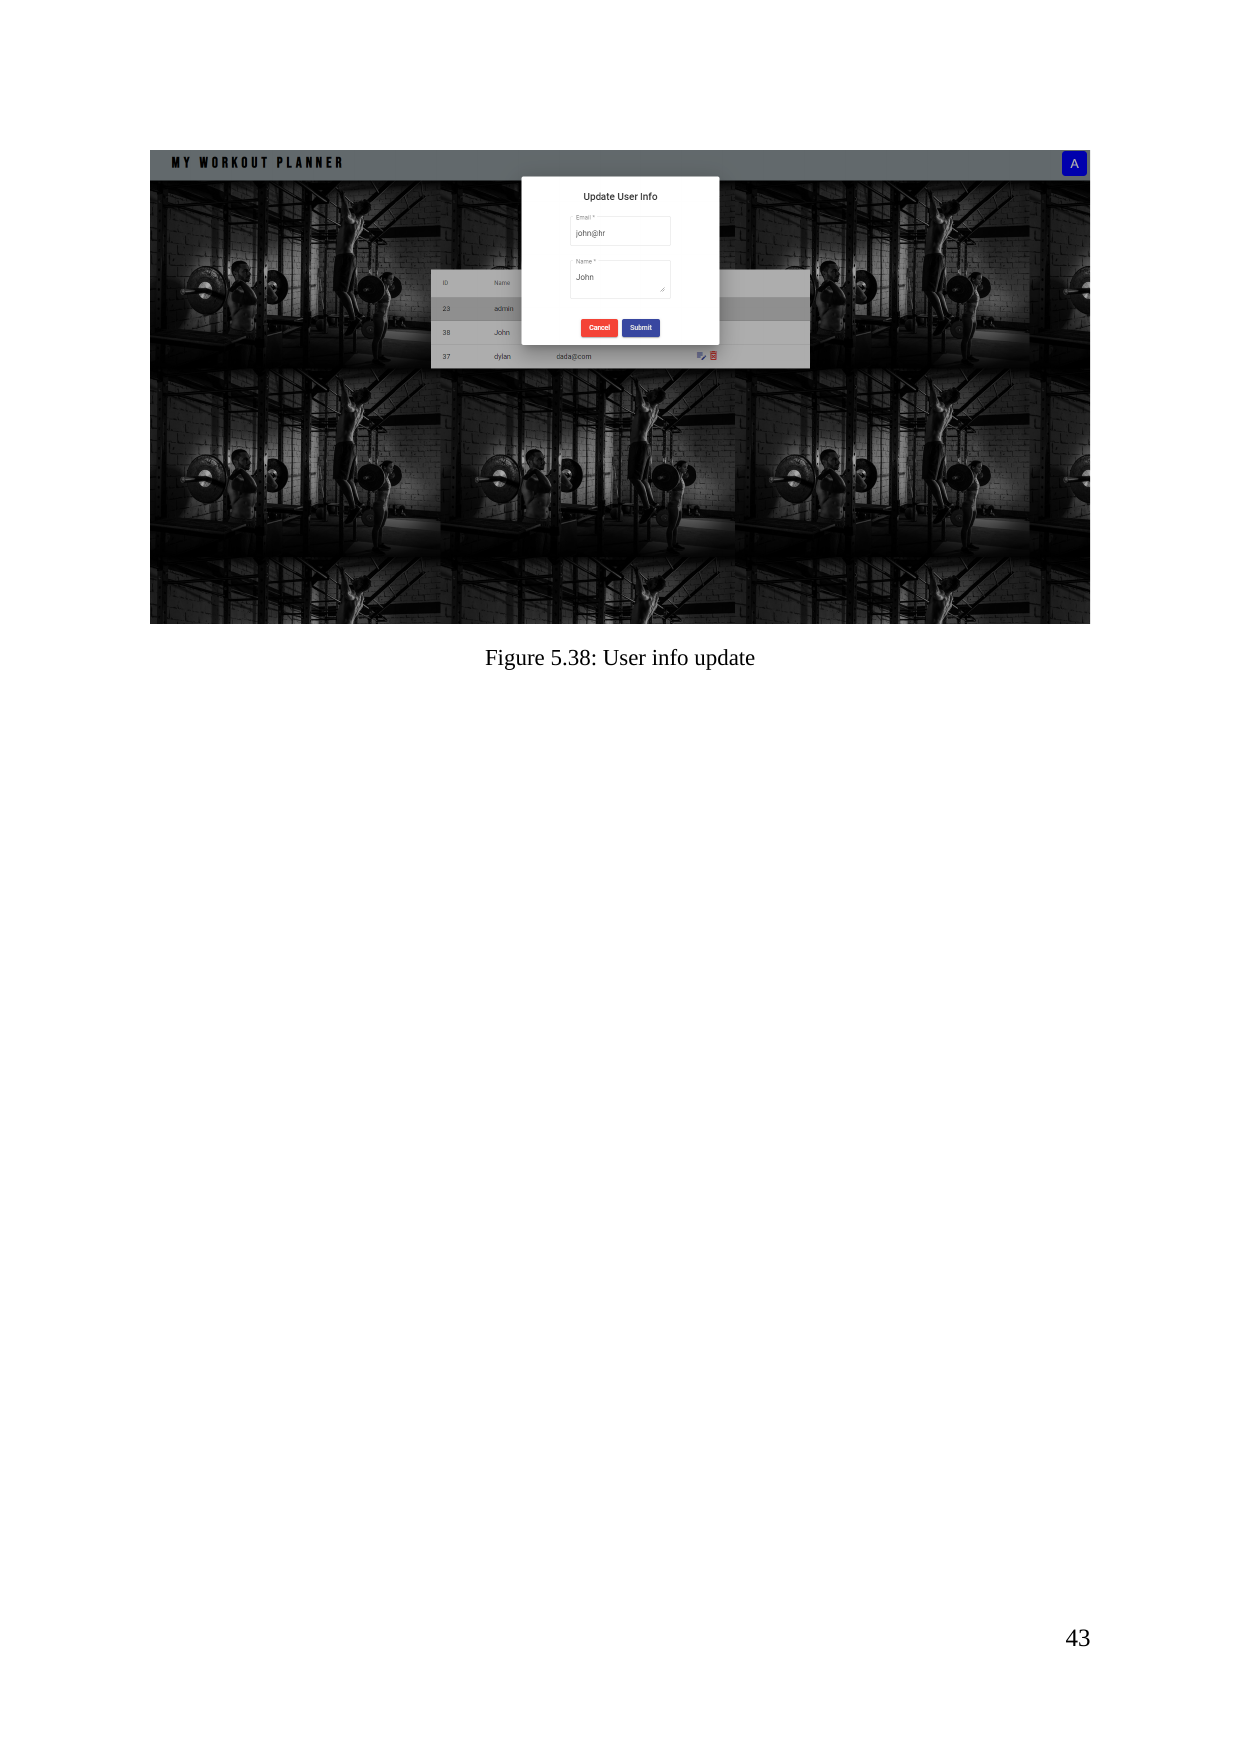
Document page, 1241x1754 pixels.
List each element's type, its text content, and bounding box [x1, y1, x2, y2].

picture [150, 150, 1091, 624]
